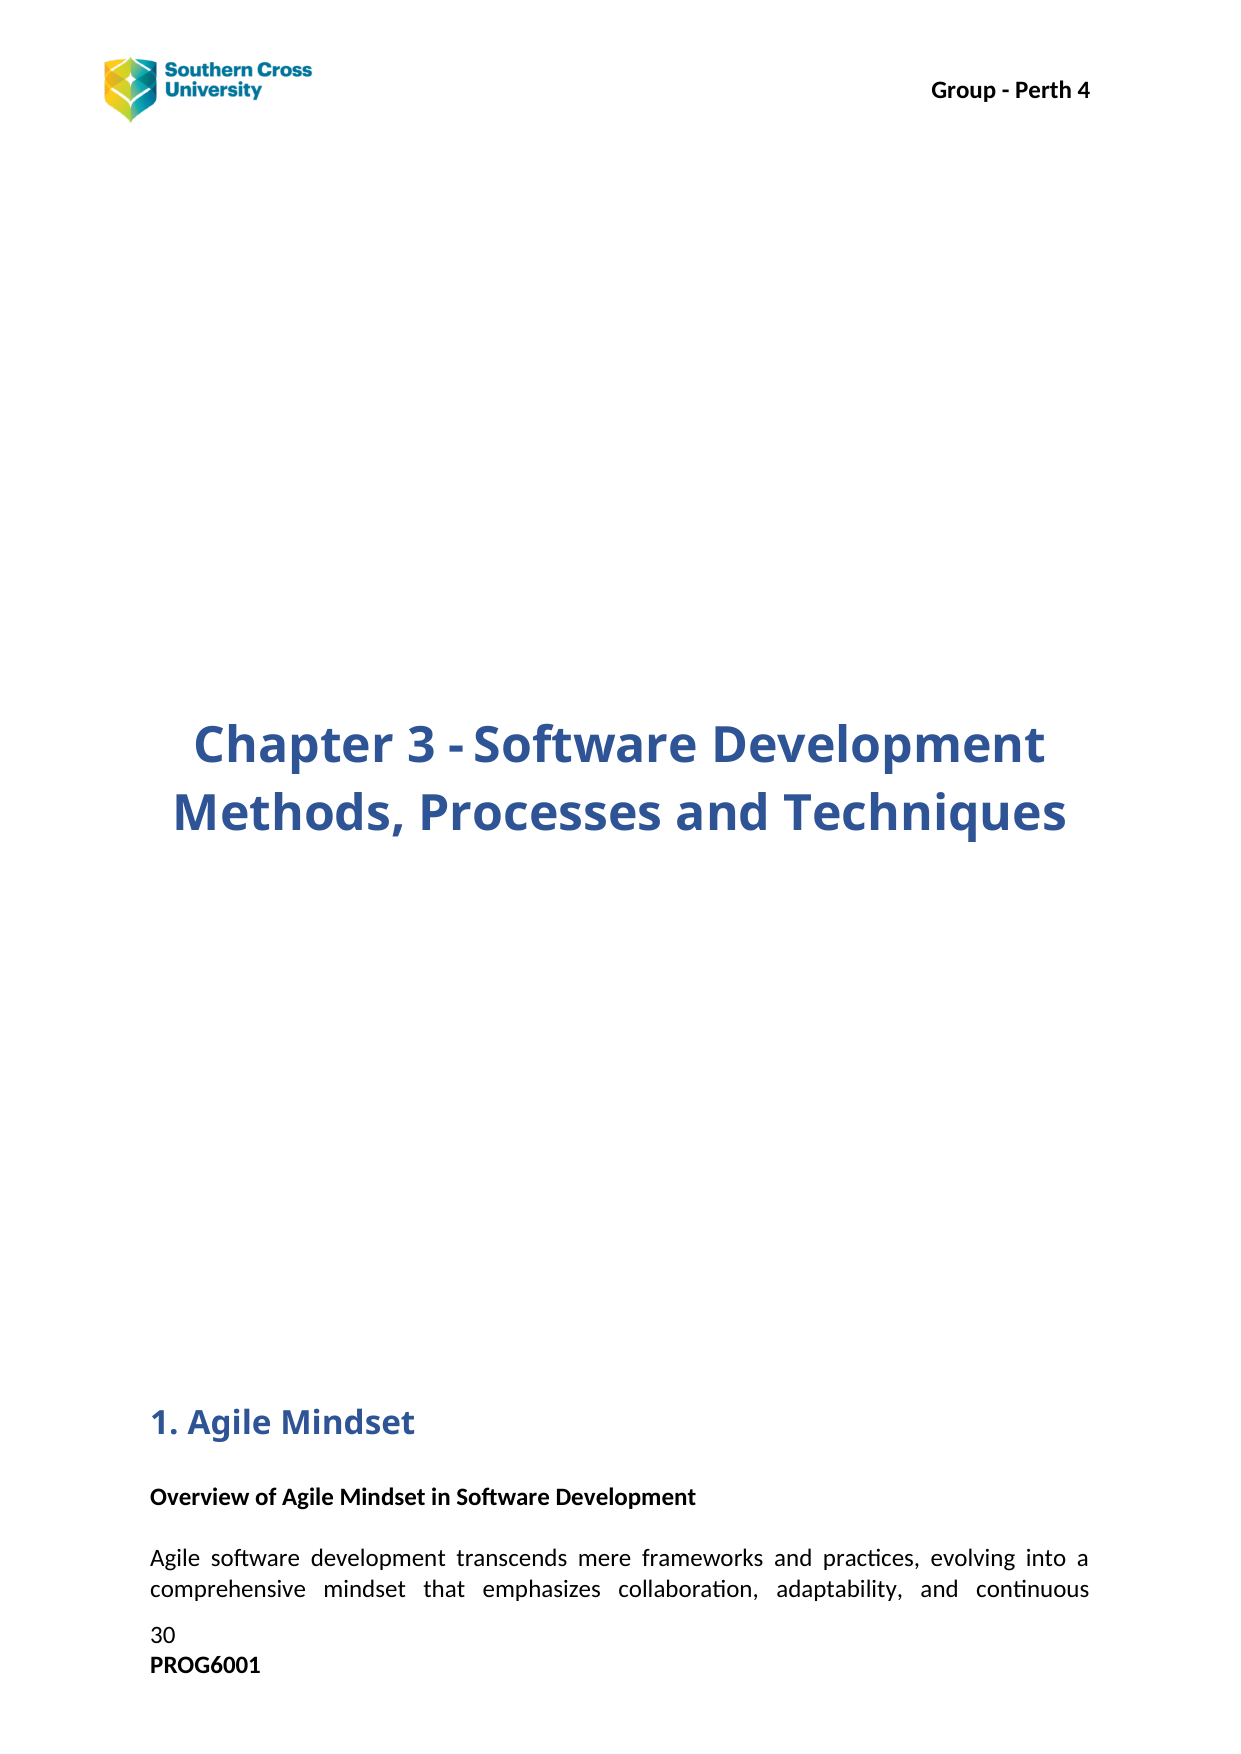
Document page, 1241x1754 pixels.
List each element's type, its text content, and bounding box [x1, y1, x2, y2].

subtitle Chapter 3 - Software Development Methods, Processes and Techniques [150, 709, 1090, 845]
text Overview of Agile Mindset in Software Development [150, 1481, 1090, 1512]
picture [98, 54, 326, 129]
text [150, 1542, 1090, 1603]
subtitle Agile Mindset [150, 1399, 1090, 1481]
